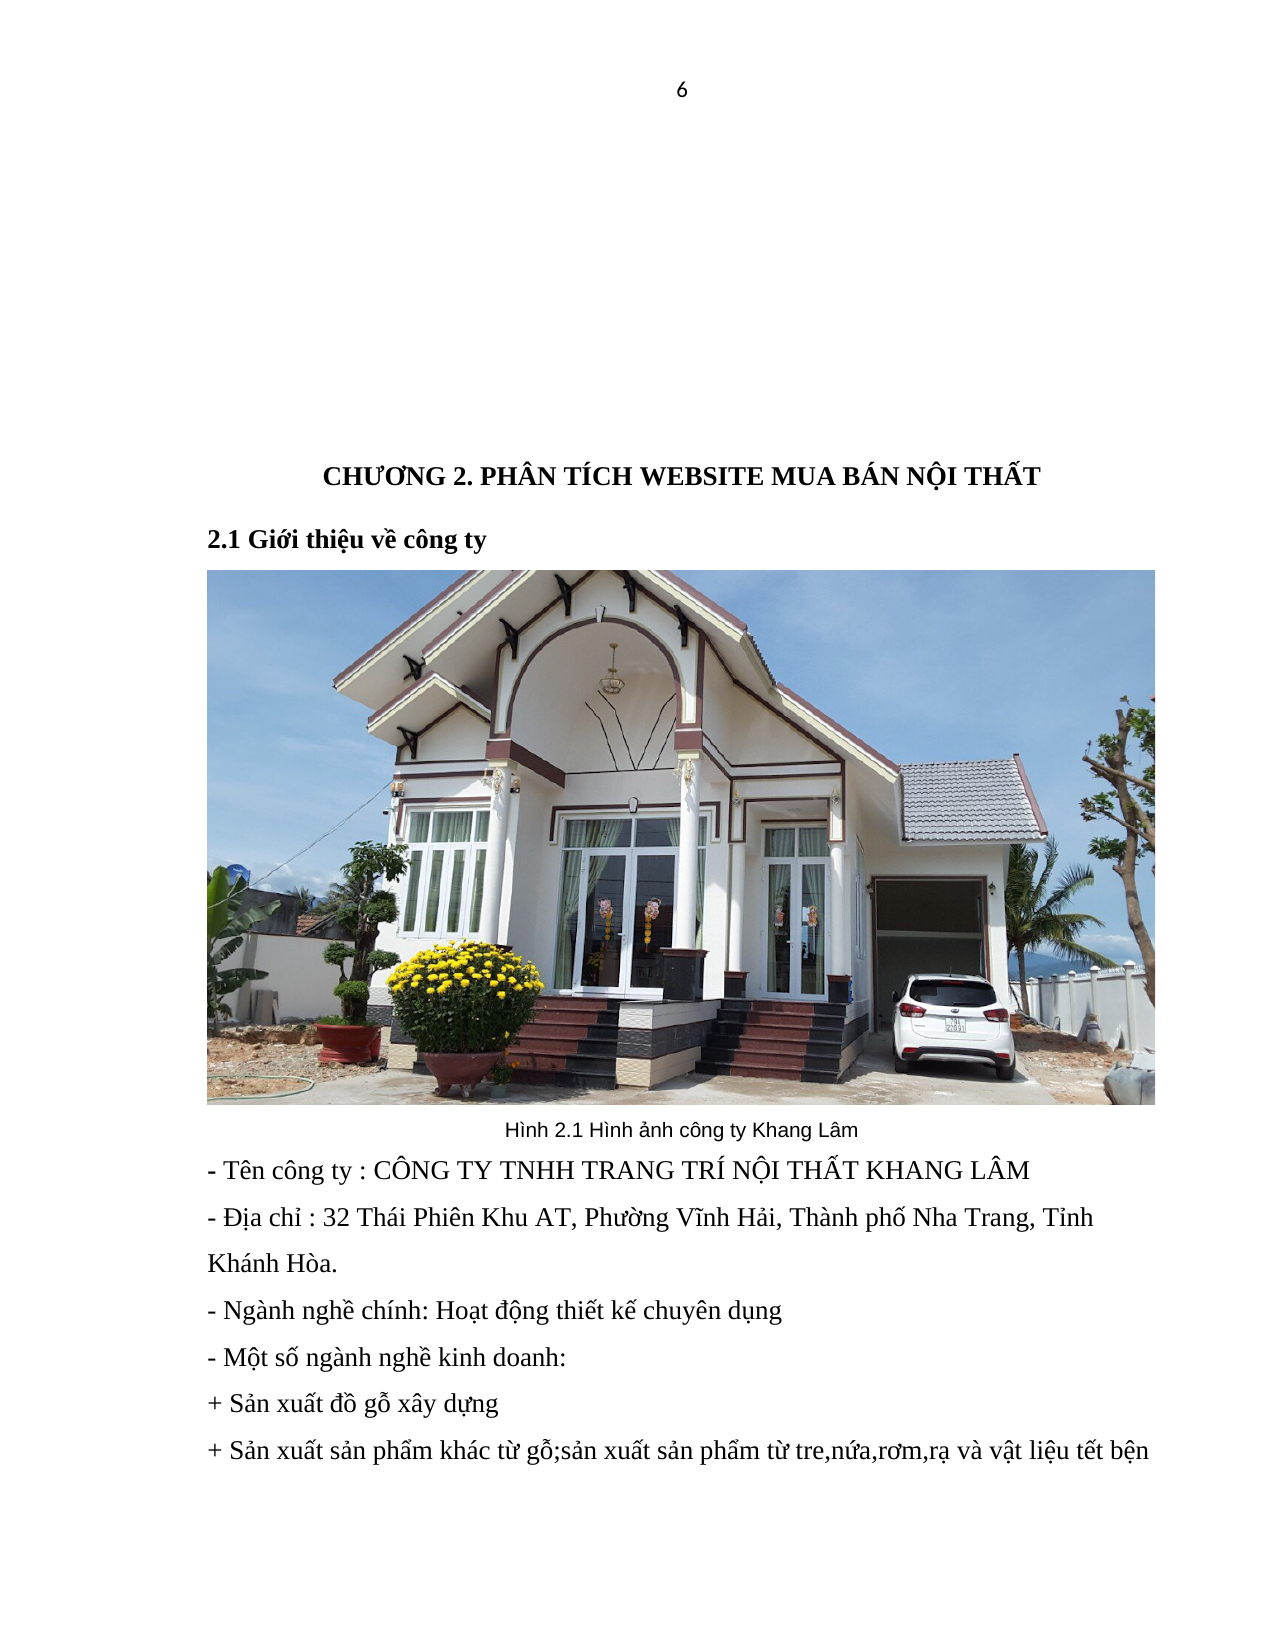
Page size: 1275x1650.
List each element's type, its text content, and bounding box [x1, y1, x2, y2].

text + Sản xuất sản phẩm khác từ gỗ;sản xuất sản phẩm từ tre,nứa,rơm,rạ và vật liệu tết bện [207, 1434, 1156, 1465]
picture [207, 570, 1156, 1105]
text - Địa chỉ : 32 Thái Phiên Khu AT, Phường Vĩnh Hải, Thành phố Nha Trang, Tỉnh Khánh Hòa. [207, 1201, 1156, 1278]
text Hình 2.1 Hình ảnh công ty Khang Lâm [207, 1118, 1156, 1142]
text CHƯƠNG 2. PHÂN TÍCH WEBSITE MUA BÁN NỘI THẤT [207, 460, 1156, 491]
text - Ngành nghề chính: Hoạt động thiết kế chuyên dụng [207, 1294, 1156, 1325]
text - Tên công ty : CÔNG TY TNHH TRANG TRÍ NỘI THẤT KHANG LÂM [207, 1154, 1156, 1185]
text 2.1 Giới thiệu về công ty [207, 524, 1156, 555]
text + Sản xuất đồ gỗ xây dựng [207, 1387, 1156, 1418]
text - Một số ngành nghề kinh doanh: [207, 1341, 1156, 1372]
